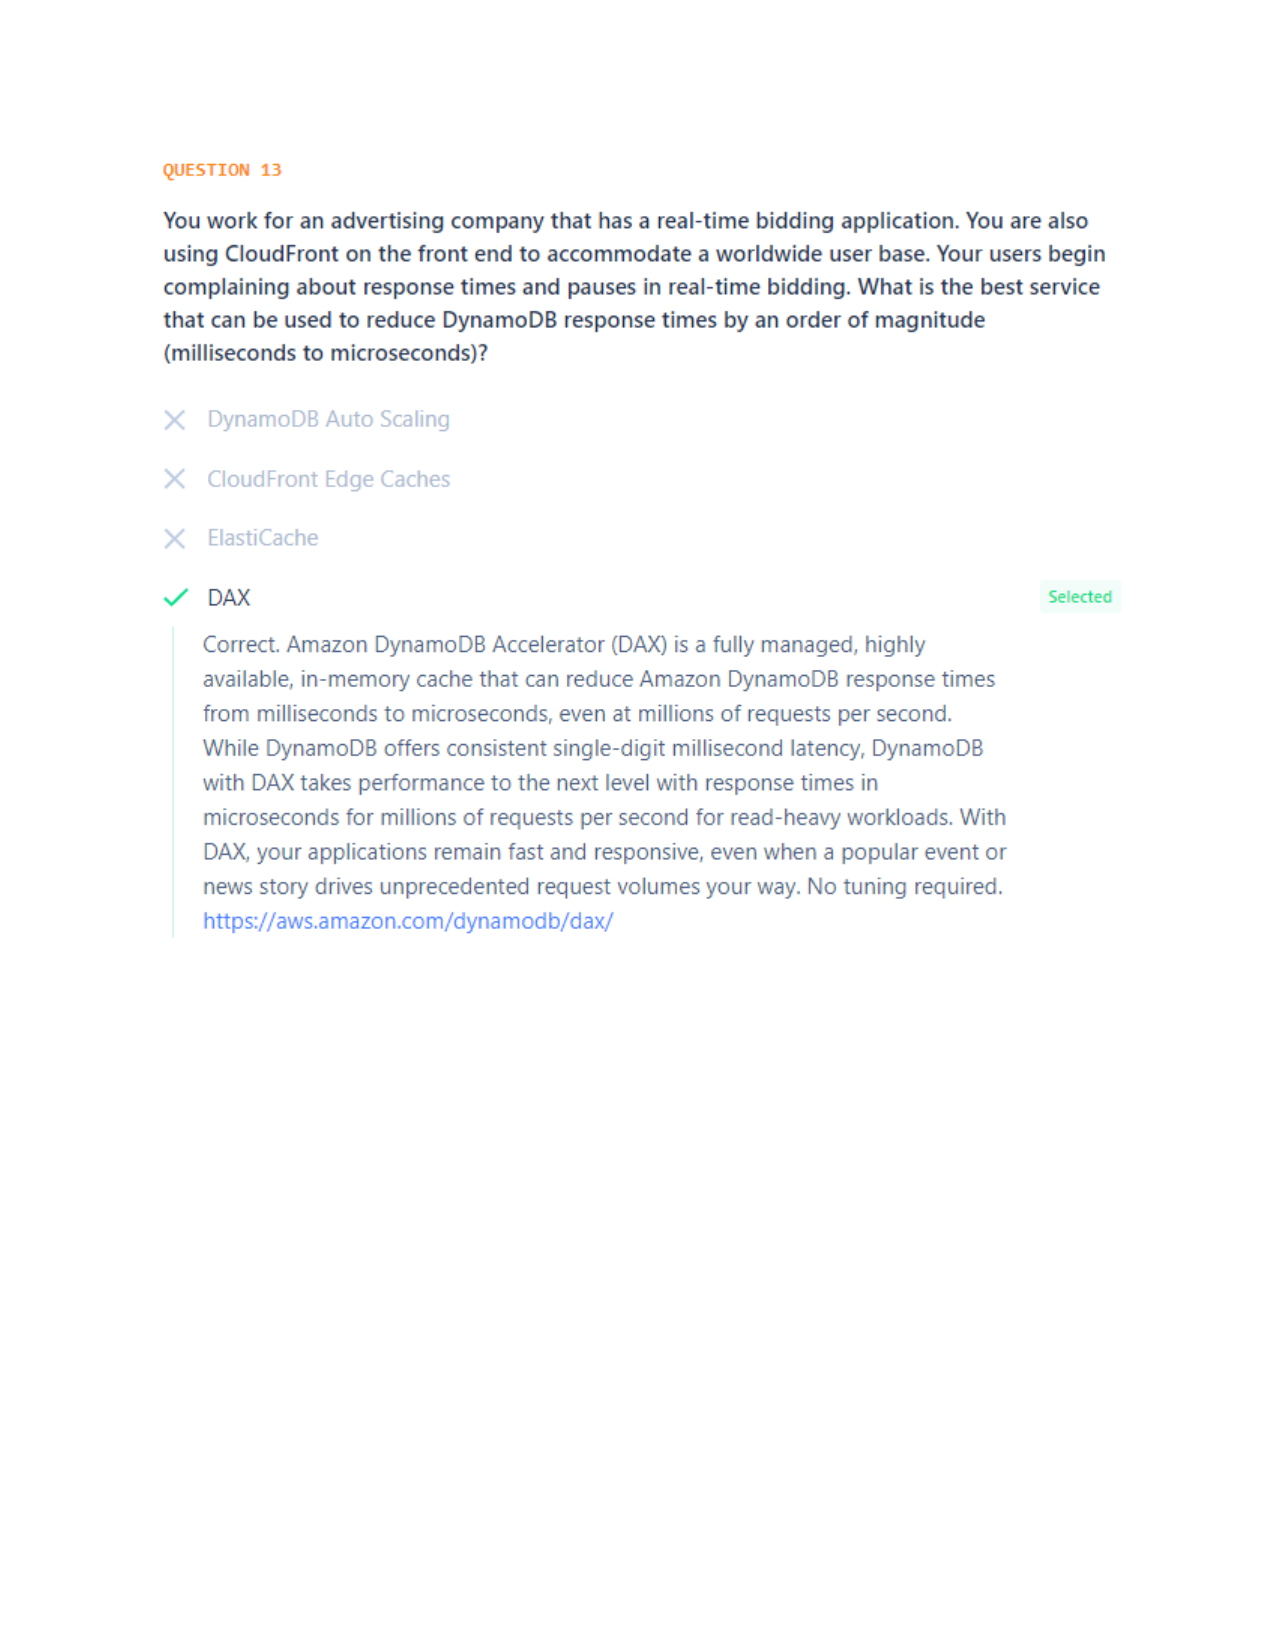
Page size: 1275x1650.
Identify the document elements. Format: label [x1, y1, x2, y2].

picture [150, 150, 1125, 971]
